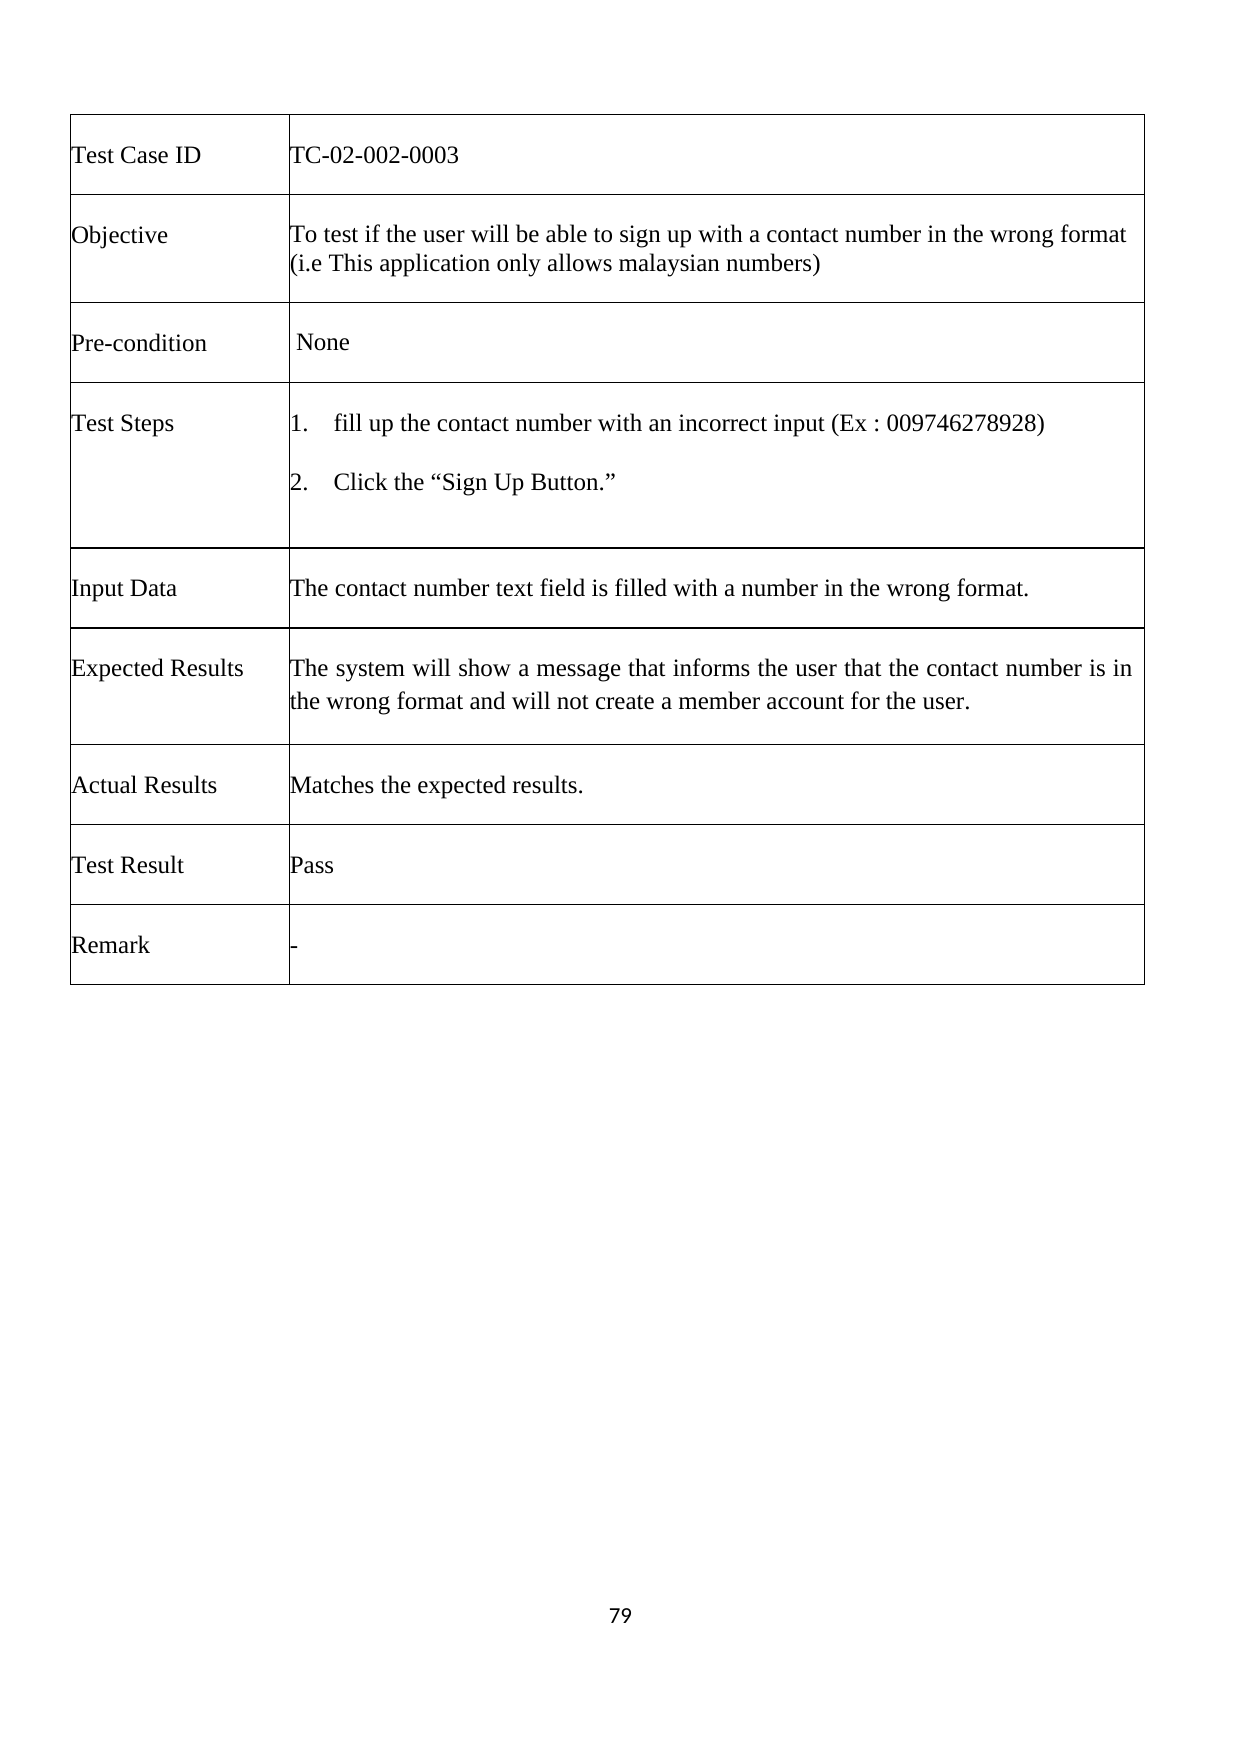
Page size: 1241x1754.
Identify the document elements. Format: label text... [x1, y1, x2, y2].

table_cell To test if the user will be able to sign up with a contact number in the wrong format (i.e This application only allows malaysian numbers) [290, 195, 1144, 302]
table_cell - [290, 905, 1144, 984]
table_cell The contact number text field is filled with a number in the wrong format. [290, 549, 1144, 627]
table_cell Pre-condition [71, 303, 289, 382]
table_cell 1. fill up the contact number with an incorrect input (Ex : 009746278928) 2. Click the “Sign Up Button.” [290, 383, 1144, 547]
table_cell The system will show a message that informs the user that the contact number is in the wrong format and will not create a member account for the user. [290, 629, 1144, 744]
table_header Test Case ID [71, 115, 289, 194]
table_cell Expected Results [71, 629, 289, 744]
table_cell Input Data [71, 549, 289, 627]
table_cell Test Steps [71, 383, 289, 547]
table_cell Pass [290, 825, 1144, 904]
table_cell None [290, 303, 1144, 382]
table_cell Matches the expected results. [290, 745, 1144, 824]
table_cell Test Result [71, 825, 289, 904]
table_cell Remark [71, 905, 289, 984]
table_cell Actual Results [71, 745, 289, 824]
table_cell Objective [71, 195, 289, 302]
table_header TC-02-002-0003 [290, 115, 1144, 194]
